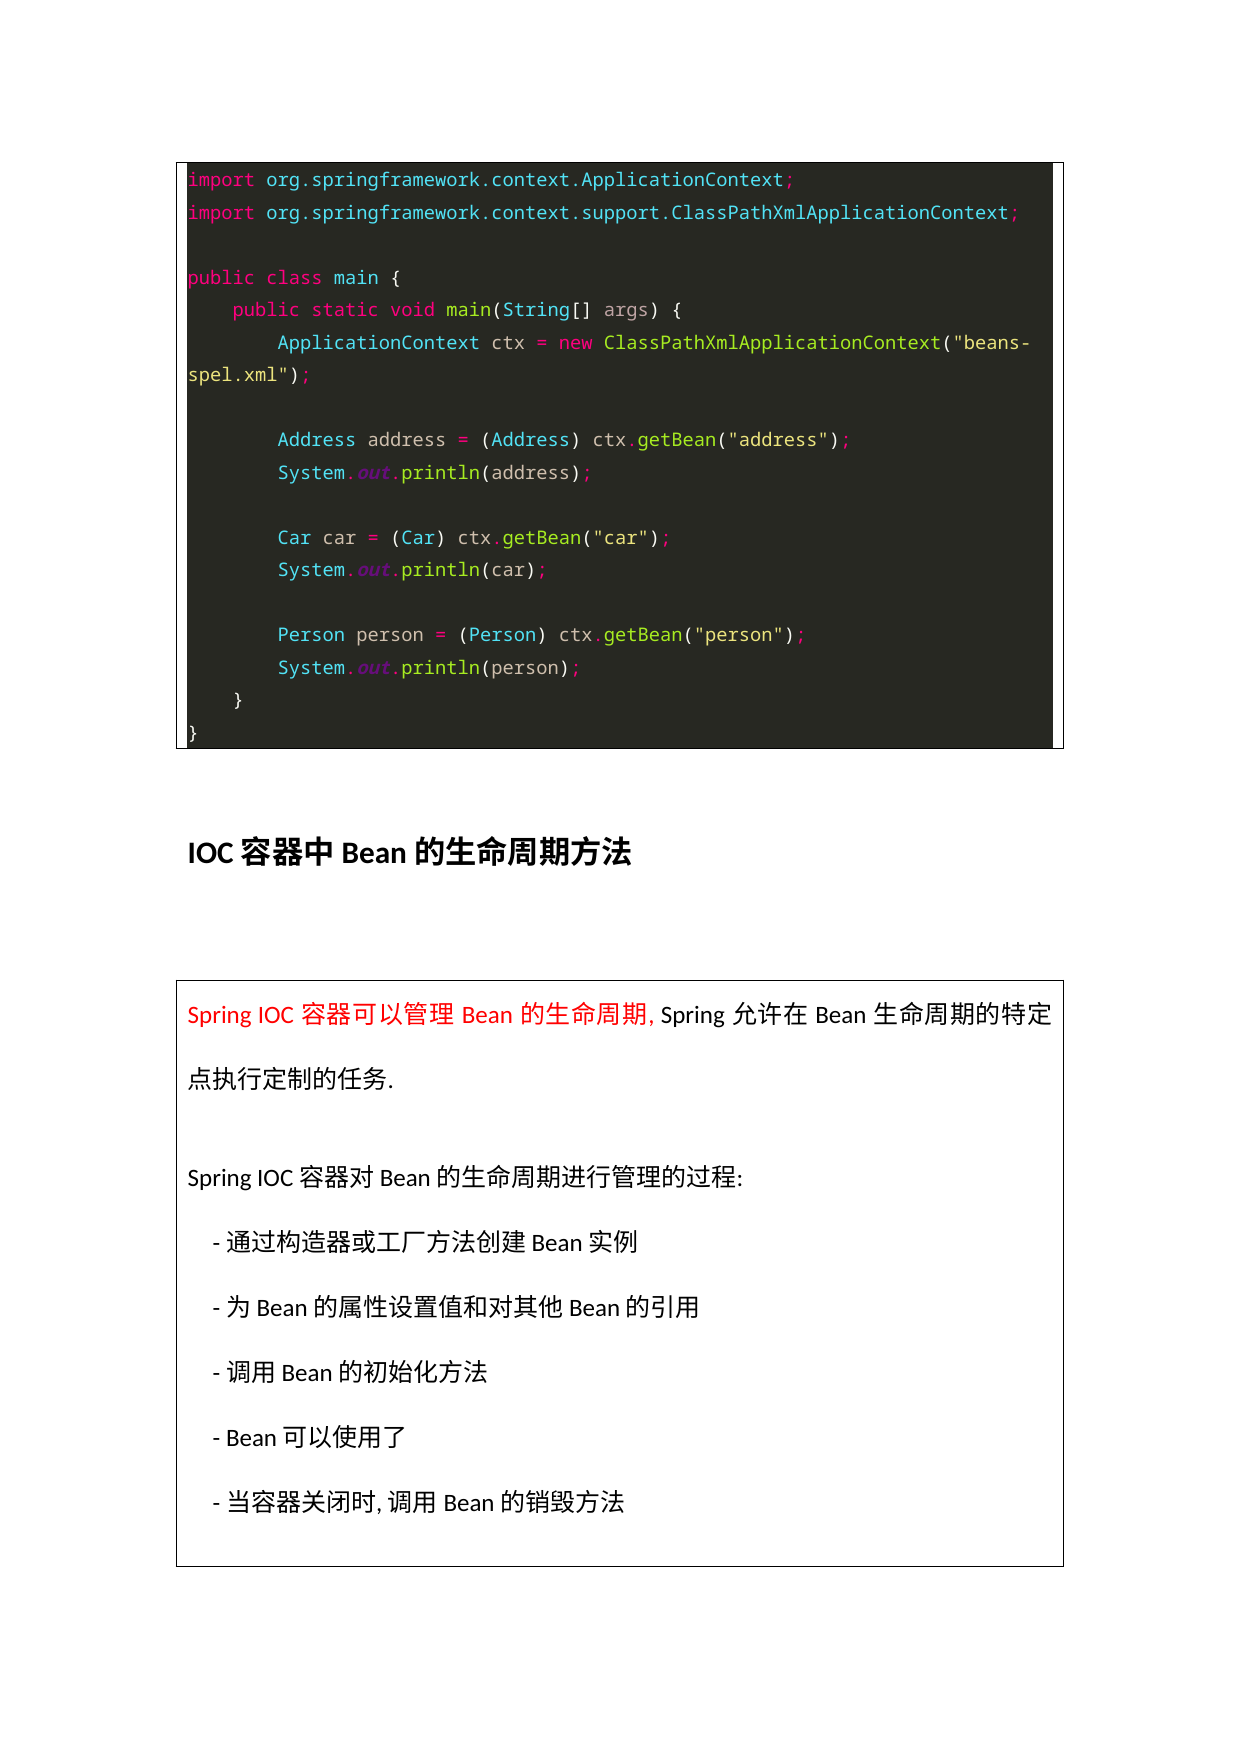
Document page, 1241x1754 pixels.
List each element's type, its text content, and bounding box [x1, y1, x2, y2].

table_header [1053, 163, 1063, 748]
subtitle IOC 容器中 Bean 的生命周期方法 [187, 817, 1053, 882]
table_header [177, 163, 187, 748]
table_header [177, 981, 1063, 1566]
